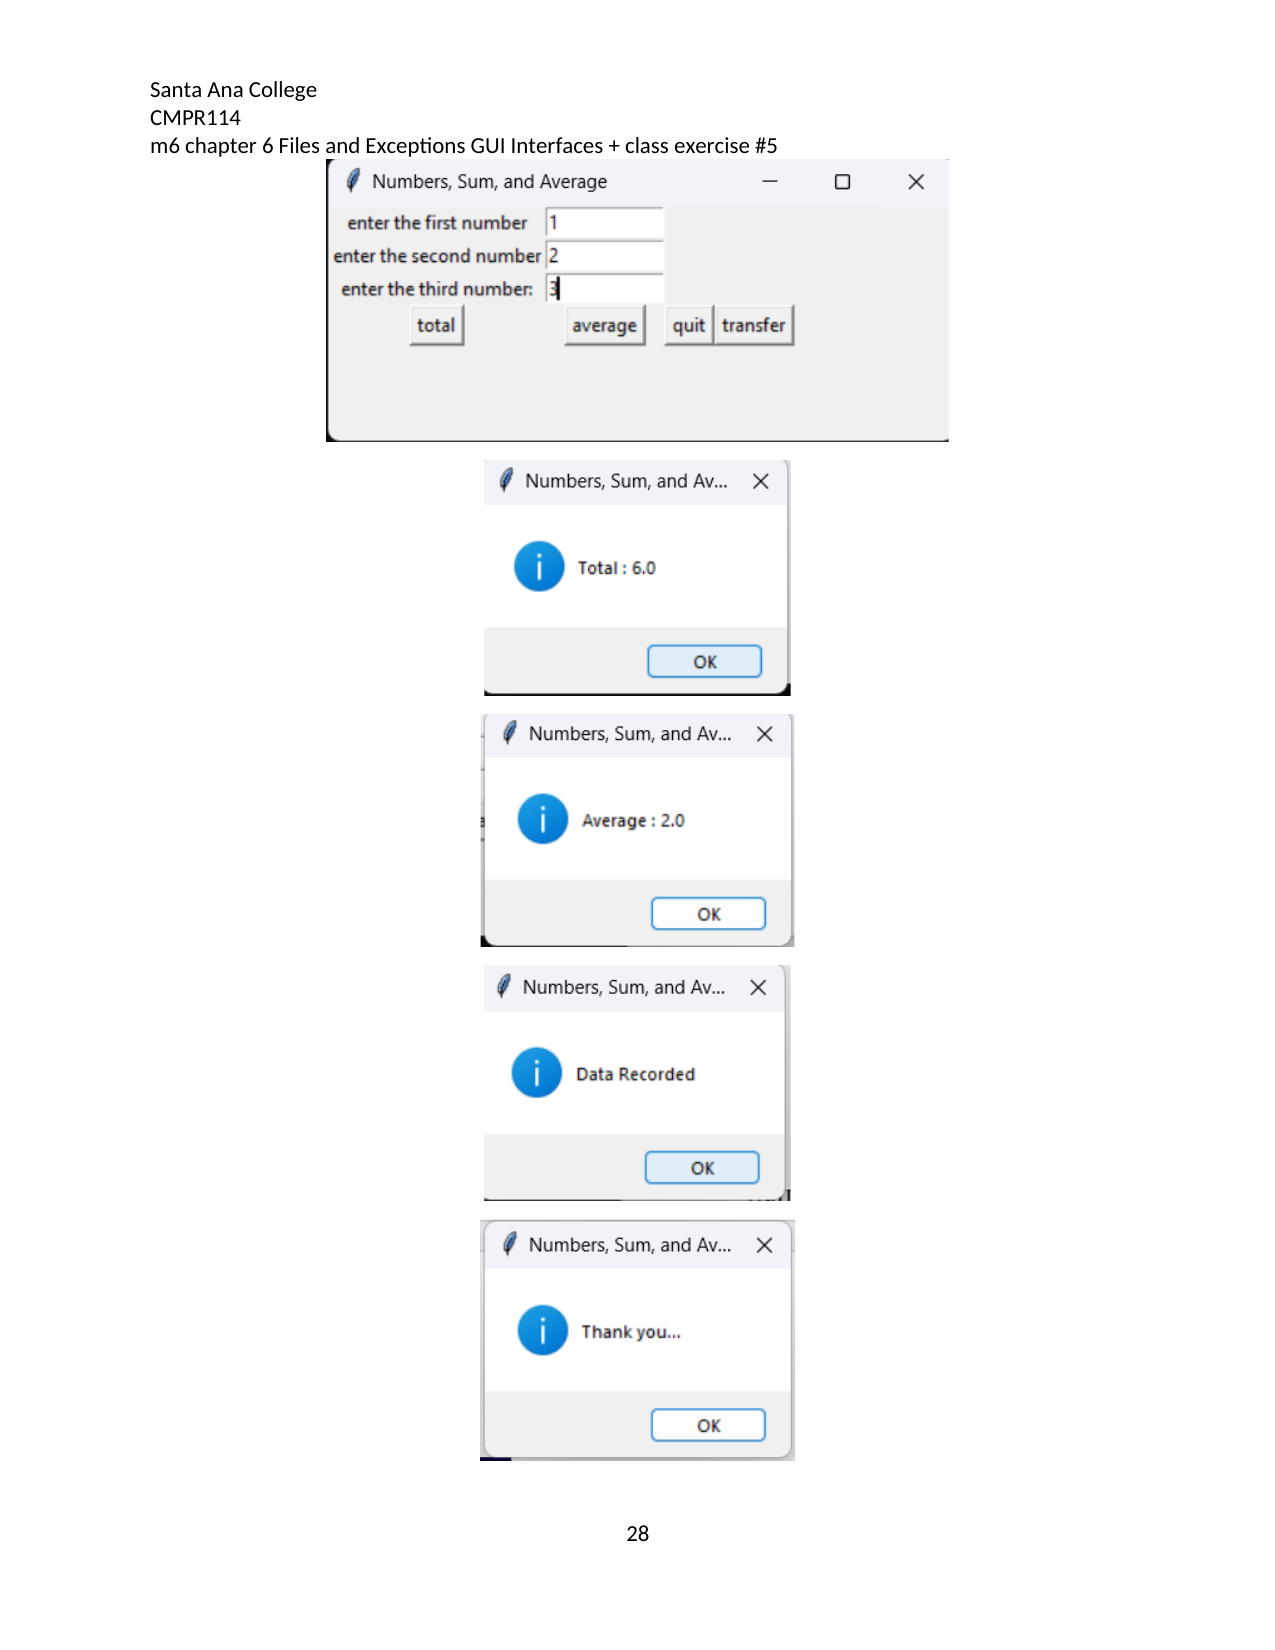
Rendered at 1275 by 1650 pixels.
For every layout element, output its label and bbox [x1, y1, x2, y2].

picture [480, 714, 795, 947]
picture [484, 965, 791, 1201]
picture [484, 460, 791, 696]
picture [480, 1219, 796, 1461]
picture [326, 159, 949, 442]
